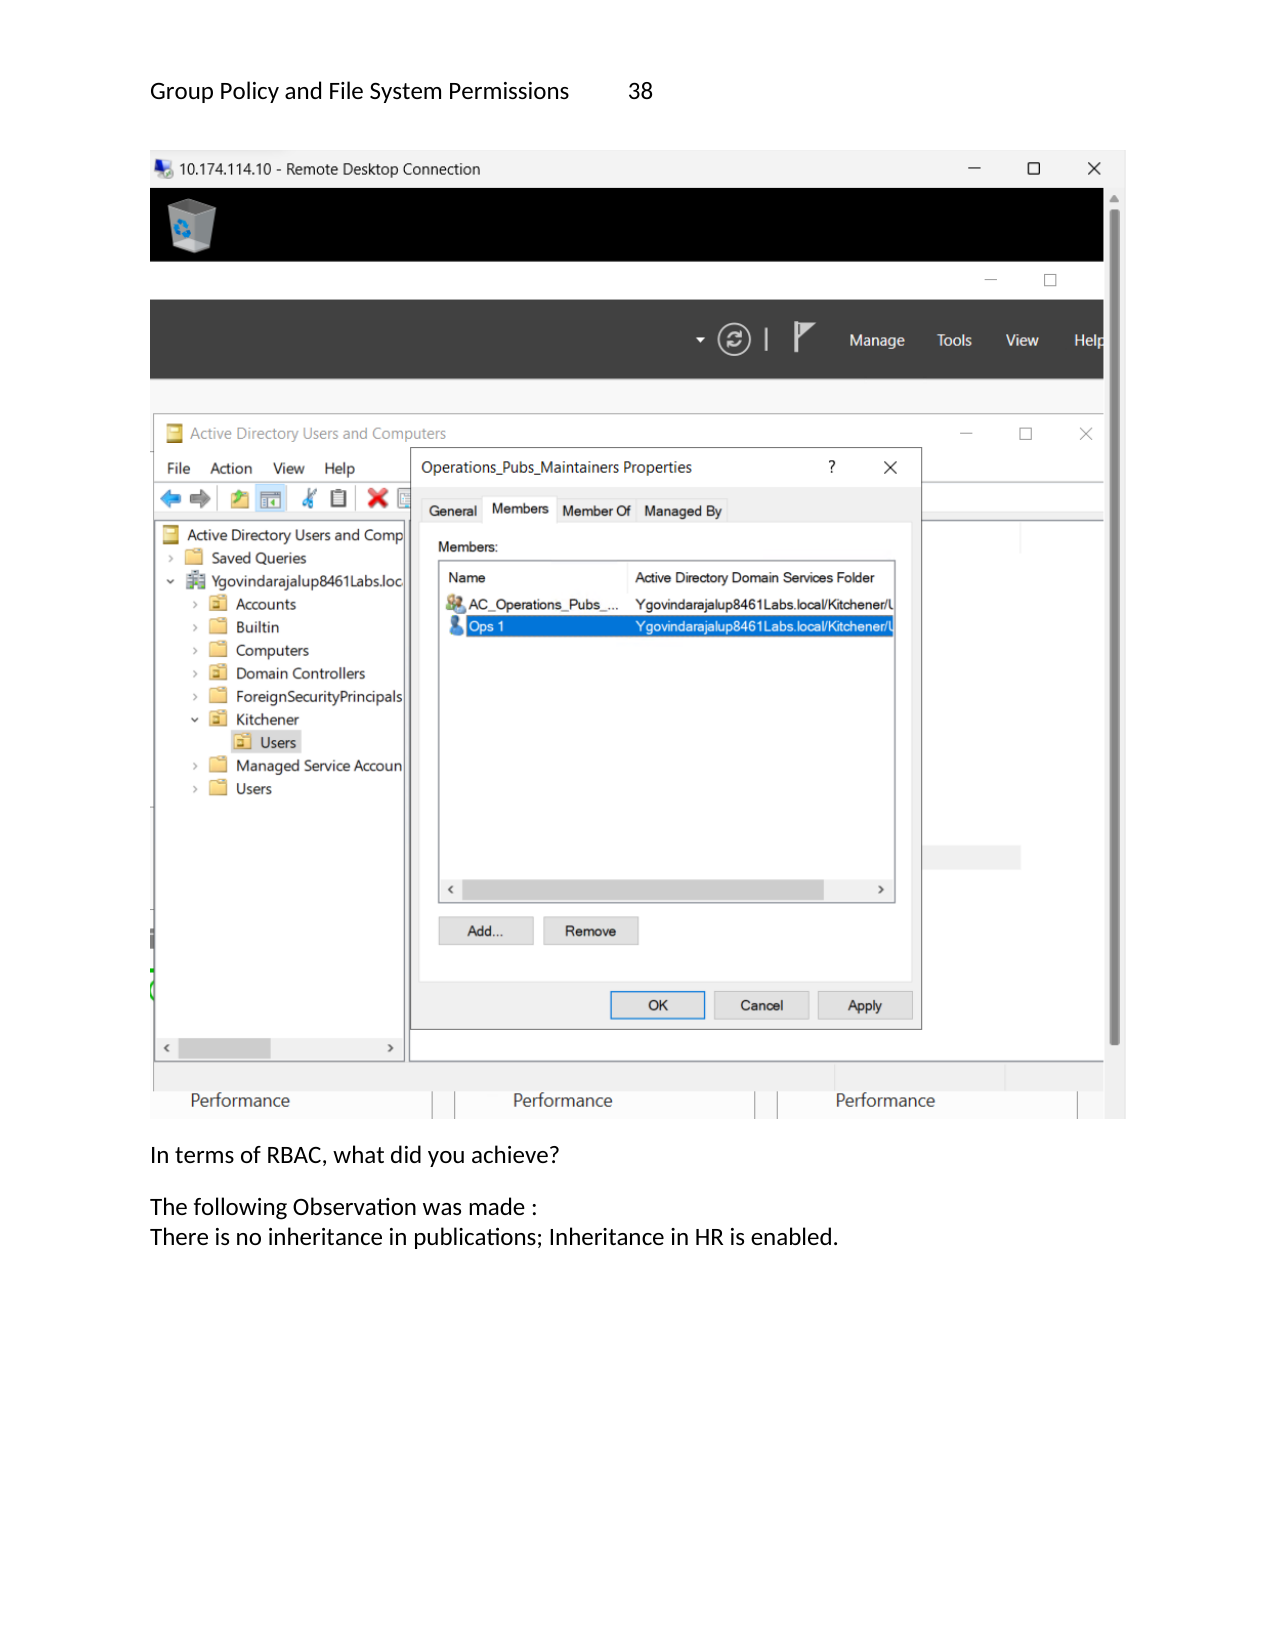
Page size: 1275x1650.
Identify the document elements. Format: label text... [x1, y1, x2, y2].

text The following Observation was made : There is no inheritance in publications; Inheritance in HR is enabled. [150, 1191, 1125, 1252]
text In terms of RBAC, what did you achieve? [150, 1140, 1125, 1170]
picture [150, 150, 1125, 1119]
